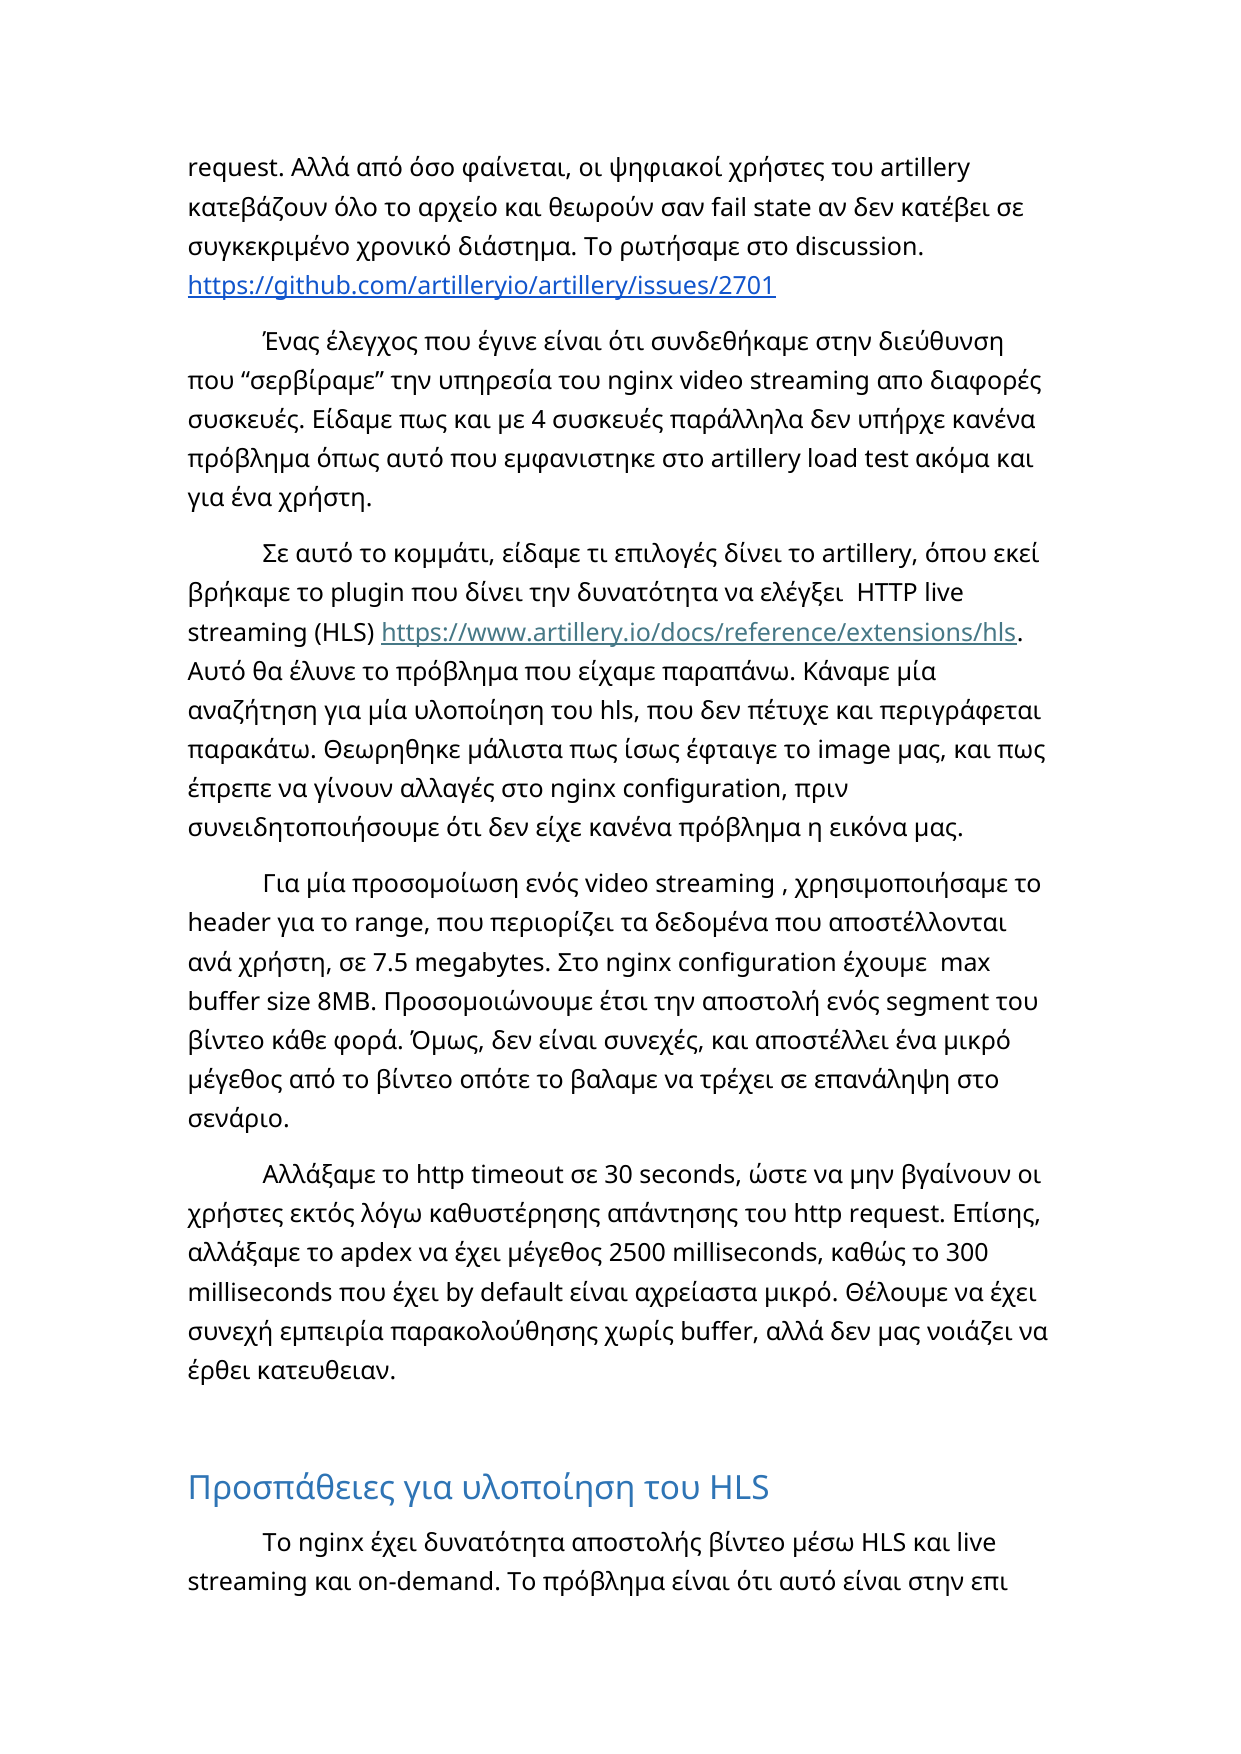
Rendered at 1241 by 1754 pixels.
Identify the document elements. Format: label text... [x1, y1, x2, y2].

text Σε αυτό το κομμάτι, είδαμε τι επιλογές δίνει το artillery, όπου εκεί βρήκαμε το plugin που δίνει την δυνατότητα να ελέγξει HTTP live streaming (HLS) https://www.artillery.io/docs/reference/extensions/hls. Αυτό θα έλυνε το πρόβλημα που είχαμε παραπάνω. Κάναμε μία αναζήτηση για μία υλοποίηση του hls, που δεν πέτυχε και περιγράφεται παρακάτω. Θεωρηθηκε μάλιστα πως ίσως έφταιγε το image μας, και πως έπρεπε να γίνουν αλλαγές στο nginx configuration, πριν συνειδητοποιήσουμε ότι δεν είχε κανένα πρόβλημα η εικόνα μας. [187, 536, 1053, 844]
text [187, 150, 1053, 302]
text Ένας έλεγχος που έγινε είναι ότι συνδεθήκαμε στην διεύθυνση που “σερβίραμε” την υπηρεσία του nginx video streaming απο διαφορές συσκευές. Είδαμε πως και με 4 συσκευές παράλληλα δεν υπήρχε κανένα πρόβλημα όπως αυτό που εμφανιστηκε στο artillery load test ακόμα και για ένα χρήστη. [187, 323, 1053, 514]
subtitle Προσπάθειες για υλοποίηση του HLS [187, 1464, 1053, 1509]
text Για μία προσομοίωση ενός video streaming , χρησιμοποιήσαμε το header για το range, που περιορίζει τα δεδομένα που αποστέλλονται ανά χρήστη, σε 7.5 megabytes. Στο nginx configuration έχουμε max buffer size 8MB. Προσομοιώνουμε έτσι την αποστολή ενός segment του βίντεο κάθε φορά. Όμως, δεν είναι συνεχές, και αποστέλλει ένα μικρό μέγεθος από το βίντεο οπότε το βαλαμε να τρέχει σε επανάληψη στο σενάριο. [187, 866, 1053, 1135]
text Αλλάξαμε το http timeout σε 30 seconds, ώστε να μην βγαίνουν οι χρήστες εκτός λόγω καθυστέρησης απάντησης του http request. Επίσης, αλλάξαμε το apdex να έχει μέγεθος 2500 milliseconds, καθώς το 300 milliseconds που έχει by default είναι αχρείαστα μικρό. Θέλουμε να έχει συνεχή εμπειρία παρακολούθησης χωρίς buffer, αλλά δεν μας νοιάζει να έρθει κατευθειαν. [187, 1157, 1053, 1387]
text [187, 1525, 1053, 1598]
